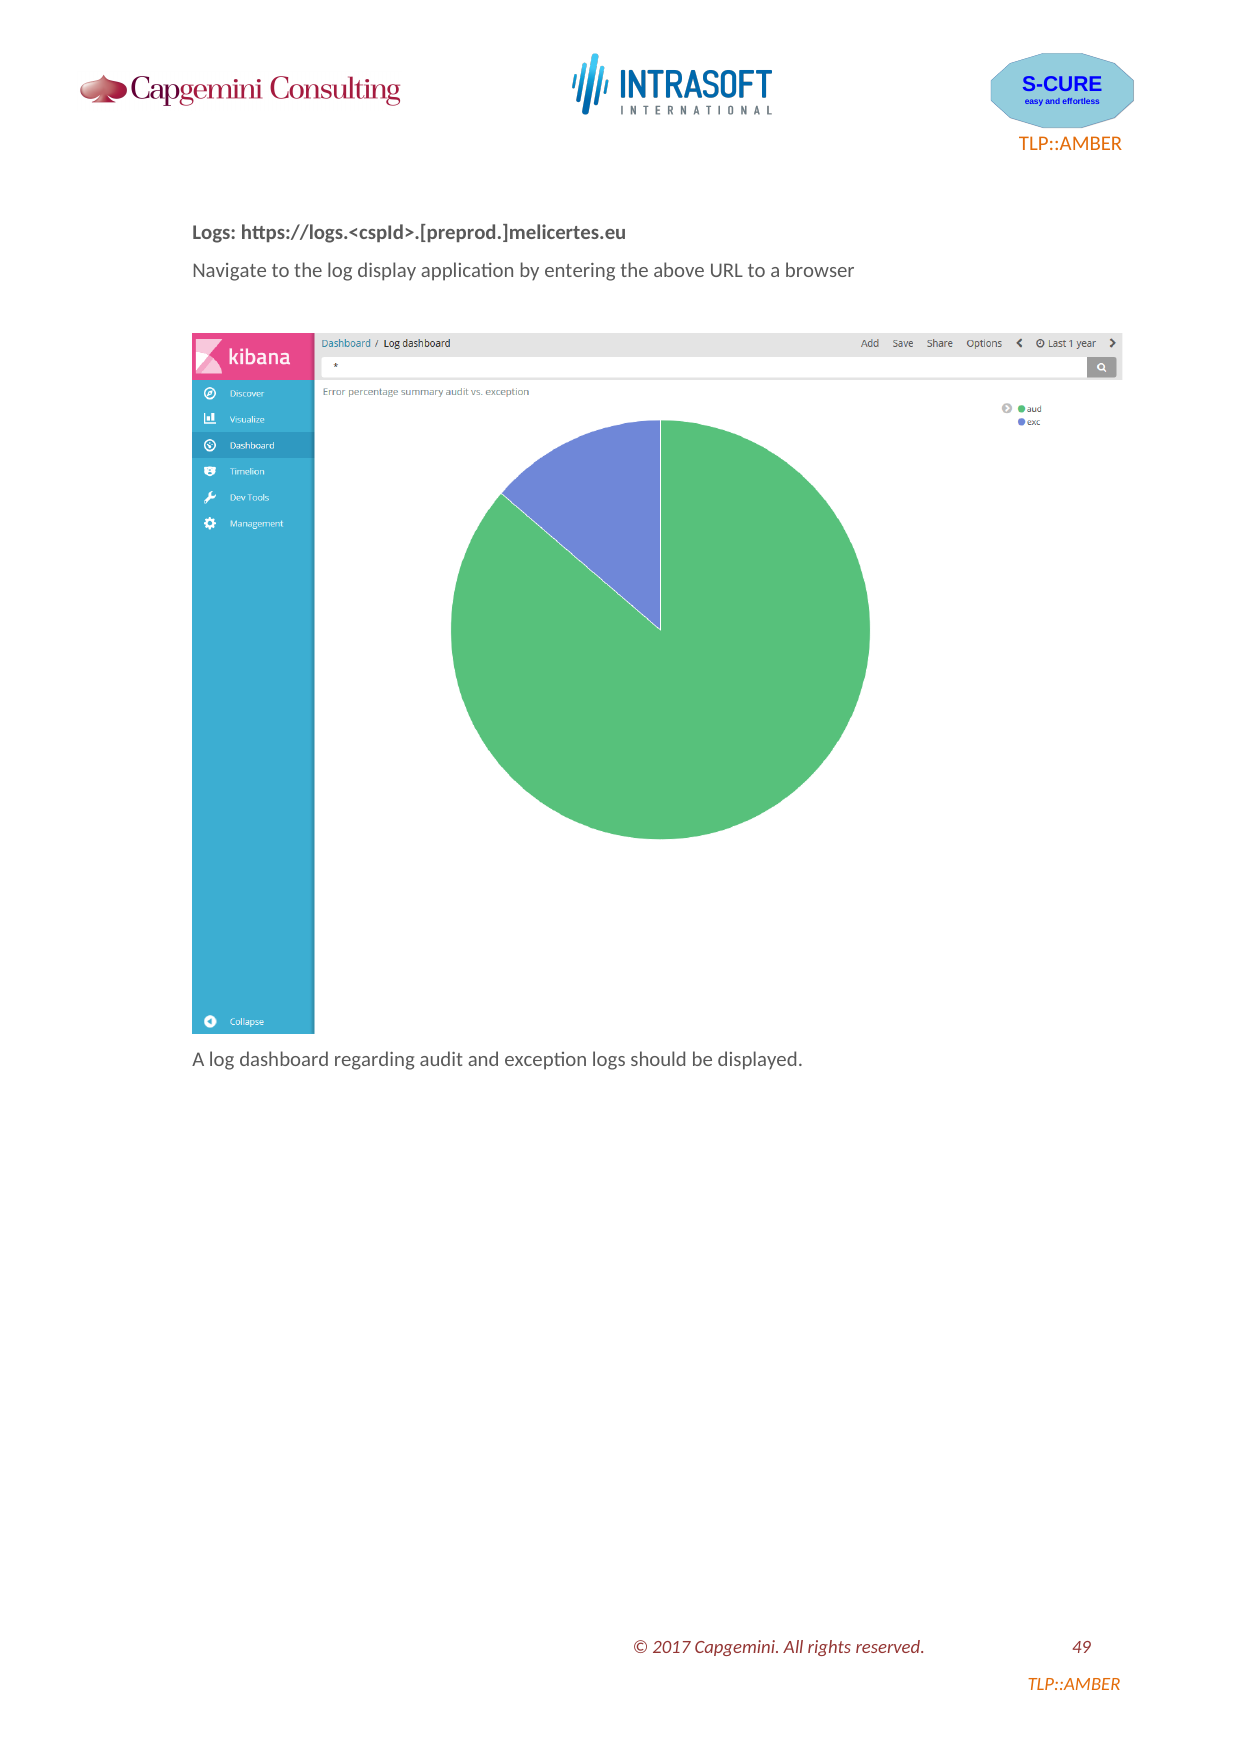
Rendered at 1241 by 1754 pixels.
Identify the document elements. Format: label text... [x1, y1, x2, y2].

text A log dashboard regarding audit and exception logs should be displayed. [192, 1046, 1122, 1072]
text Navigate to the log display application by entering the above URL to a browser [192, 257, 1122, 283]
picture [192, 333, 1123, 1034]
text Logs: https://logs.<cspId>.[preprod.]melicertes.eu [192, 219, 1122, 245]
picture [571, 52, 773, 116]
